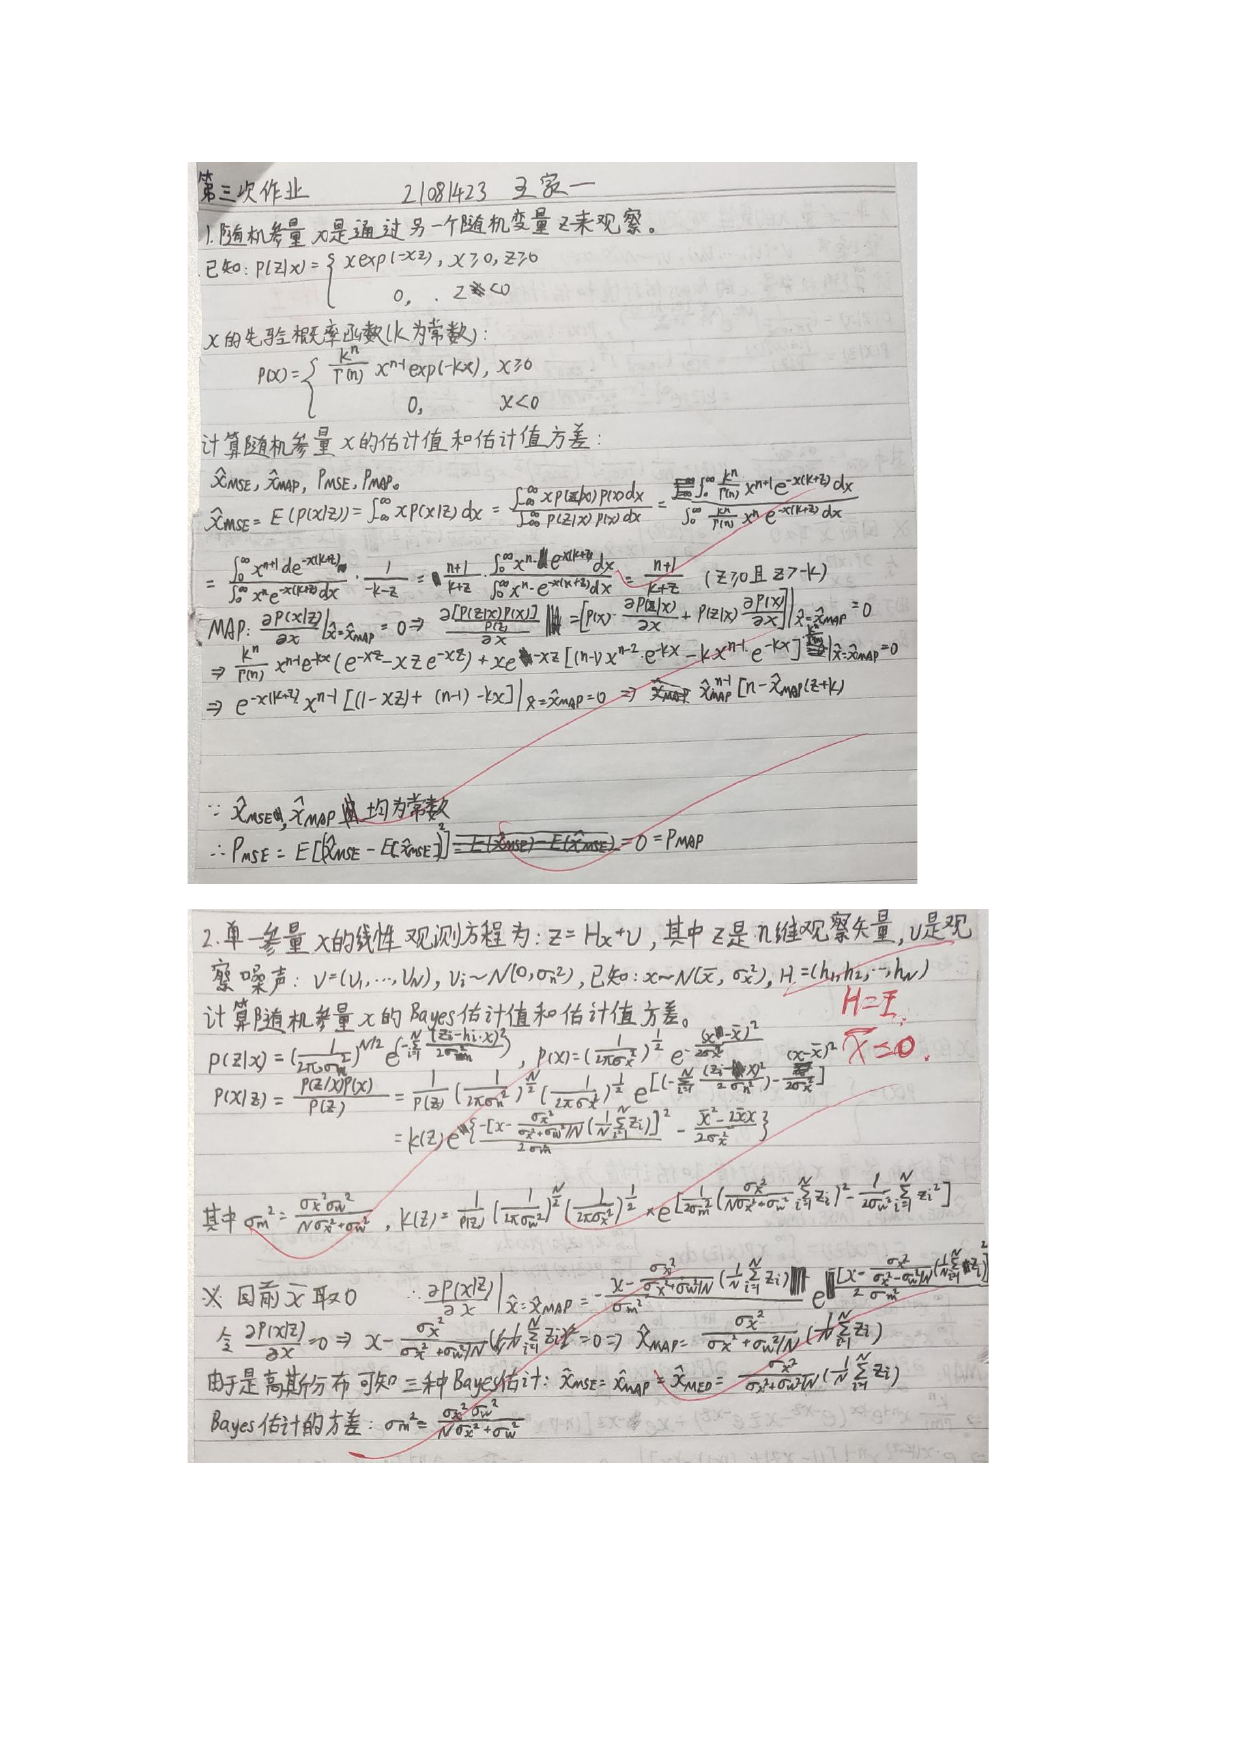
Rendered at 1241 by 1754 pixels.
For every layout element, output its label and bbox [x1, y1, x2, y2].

picture [187, 909, 989, 1463]
picture [187, 162, 918, 884]
